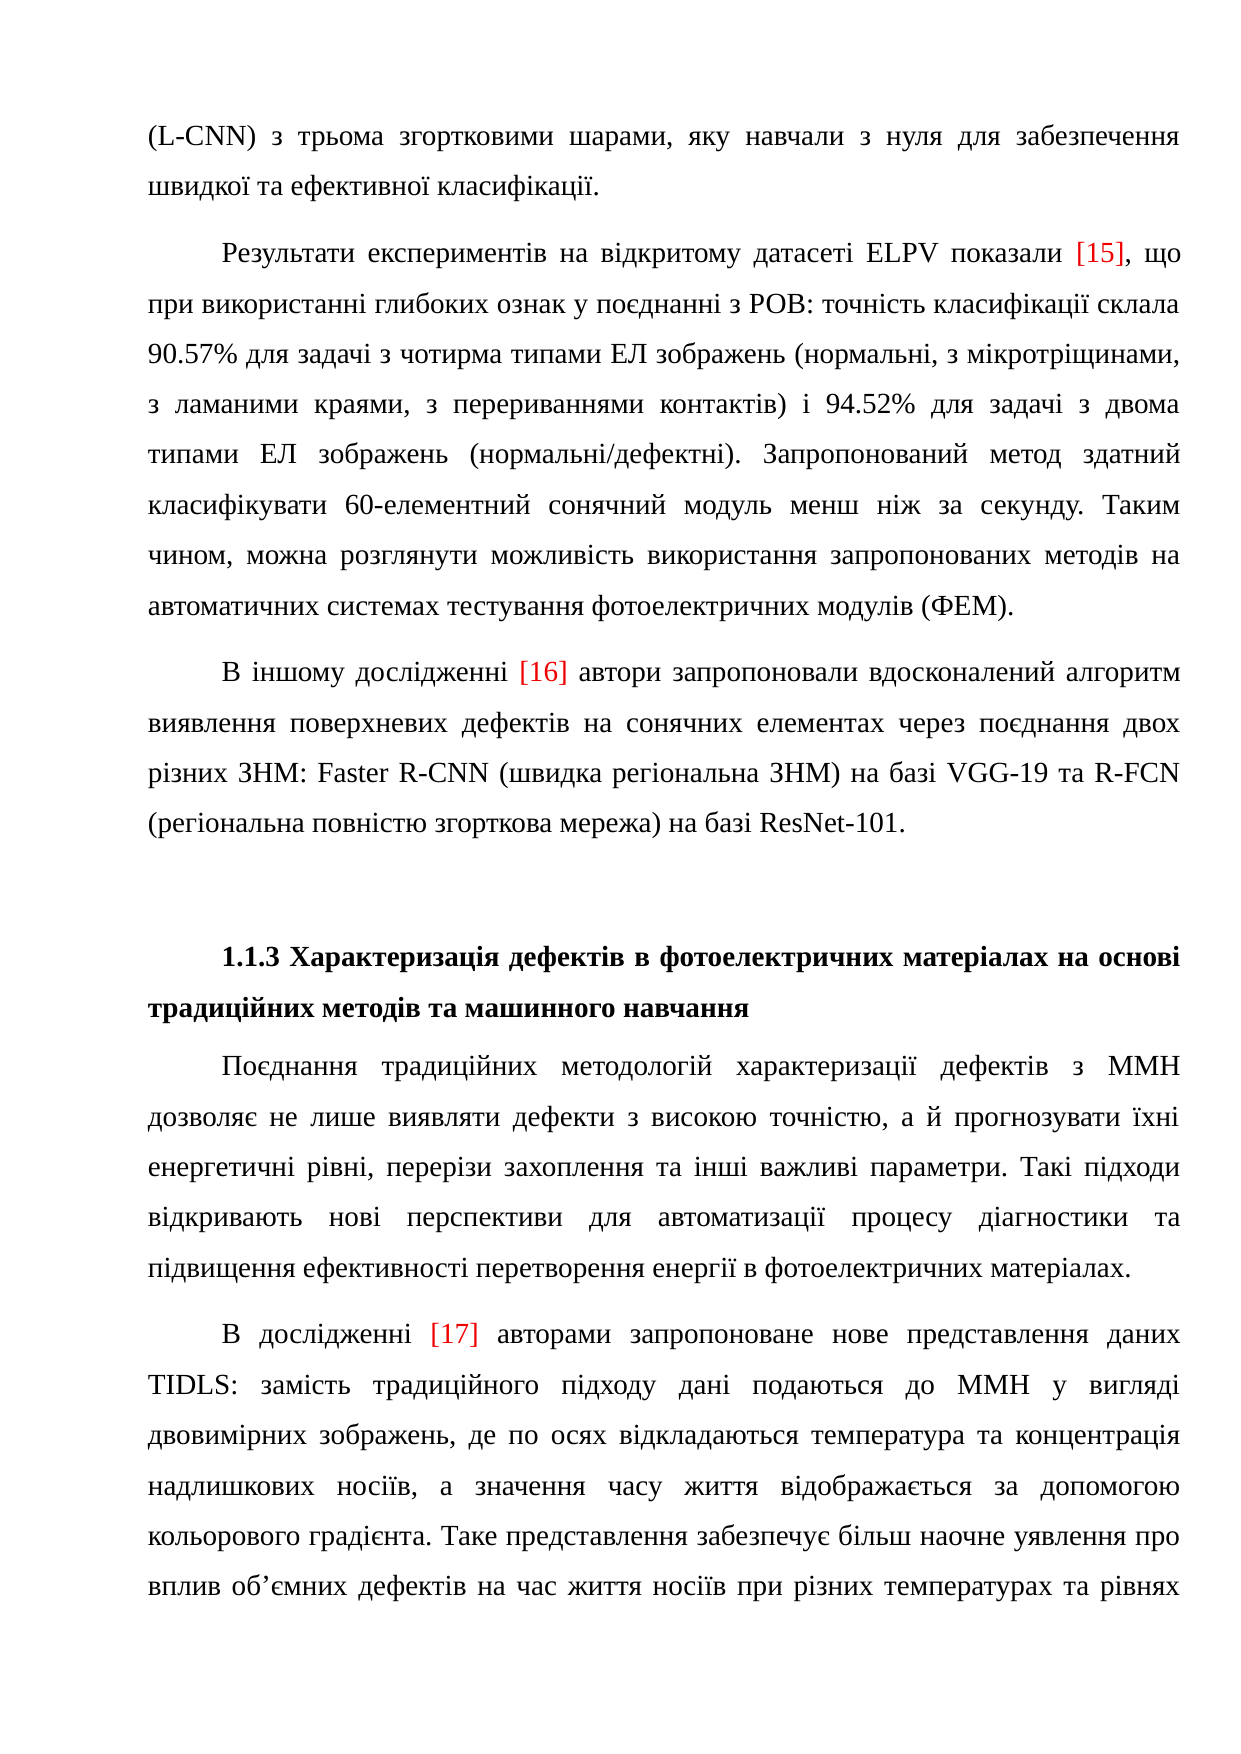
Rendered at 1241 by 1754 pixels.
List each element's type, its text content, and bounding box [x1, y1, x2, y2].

text Результати експериментів на відкритому датасеті ELPV показали [15], що при використанні глибоких ознак у поєднанні з РОВ: точність класифікації склала 90.57% для задачі з чотирма типами ЕЛ зображень (нормальні, з мікротріщинами, з ламаними краями, з перериваннями контактів) і 94.52% для задачі з двома типами ЕЛ зображень (нормальні/дефектні). Запропонований метод здатний класифікувати 60-елементний сонячний модуль менш ніж за секунду. Таким чином, можна розглянути можливість використання запропонованих методів на автоматичних системах тестування фотоелектричних модулів (ФЕМ). [148, 235, 1181, 621]
text В іншому дослідженні [16] автори запропоновали вдосконалений алгоритм виявлення поверхневих дефектів на сонячних елементах через поєднання двох різних ЗНМ: Faster R-CNN (швидка регіональна ЗНМ) на базі VGG-19 та R-FCN (регіональна повністю згорткова мережа) на базі ResNet-101. [148, 654, 1181, 839]
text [148, 118, 1181, 202]
text Поєднання традиційних методологій характеризації дефектів з ММН дозволяє не лише виявляти дефекти з високою точністю, а й прогнозувати їхні енергетичні рівні, перерізи захоплення та інші важливі параметри. Такі підходи відкривають нові перспективи для автоматизації процесу діагностики та підвищення ефективності перетворення енергії в фотоелектричних матеріалах. [148, 1048, 1181, 1283]
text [148, 1317, 1181, 1602]
subtitle 1.1.3 Характеризація дефектів в фотоелектричних матеріалах на основі традиційних методів та машинного навчання [148, 939, 1181, 1023]
